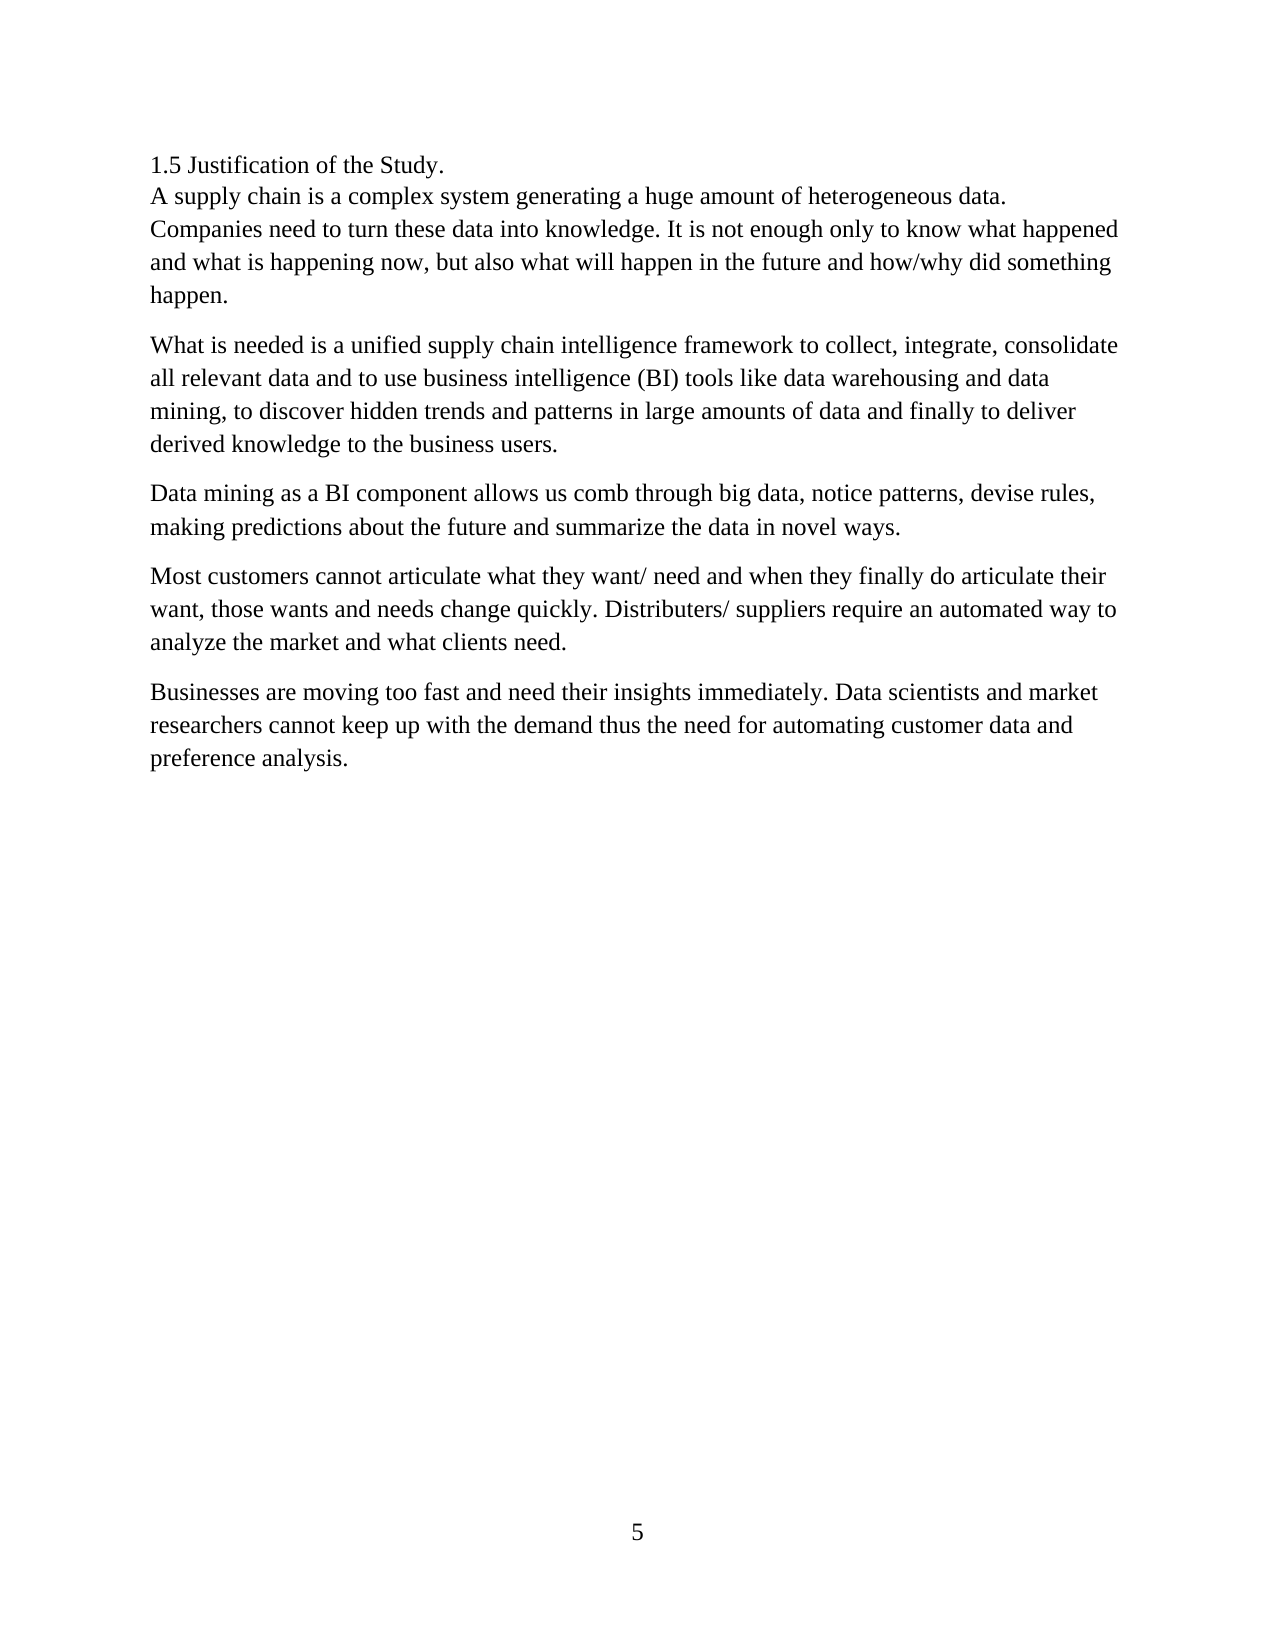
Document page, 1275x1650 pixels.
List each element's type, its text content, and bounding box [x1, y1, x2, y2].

text Businesses are moving too fast and need their insights immediately. Data scientists and market researchers cannot keep up with the demand thus the need for automating customer data and preference analysis. [150, 677, 1125, 772]
text What is needed is a unified supply chain intelligence framework to collect, integrate, consolidate all relevant data and to use business intelligence (BI) tools like data warehousing and data mining, to discover hidden trends and patterns in large amounts of data and finally to deliver derived knowledge to the business users. [150, 330, 1125, 458]
text Data mining as a BI component allows us comb through big data, notice patterns, devise rules, making predictions about the future and summarize the data in novel ways. [150, 478, 1125, 540]
subtitle 1.5 Justification of the Study. [150, 150, 1125, 179]
text A supply chain is a complex system generating a huge amount of heterogeneous data. Companies need to turn these data into knowledge. It is not enough only to know what happened and what is happening now, but also what will happen in the future and how/why did something happen. [150, 181, 1125, 309]
text Most customers cannot articulate what they want/ need and when they finally do articulate their want, those wants and needs change quickly. Distributers/ suppliers require an automated way to analyze the market and what clients need. [150, 561, 1125, 656]
